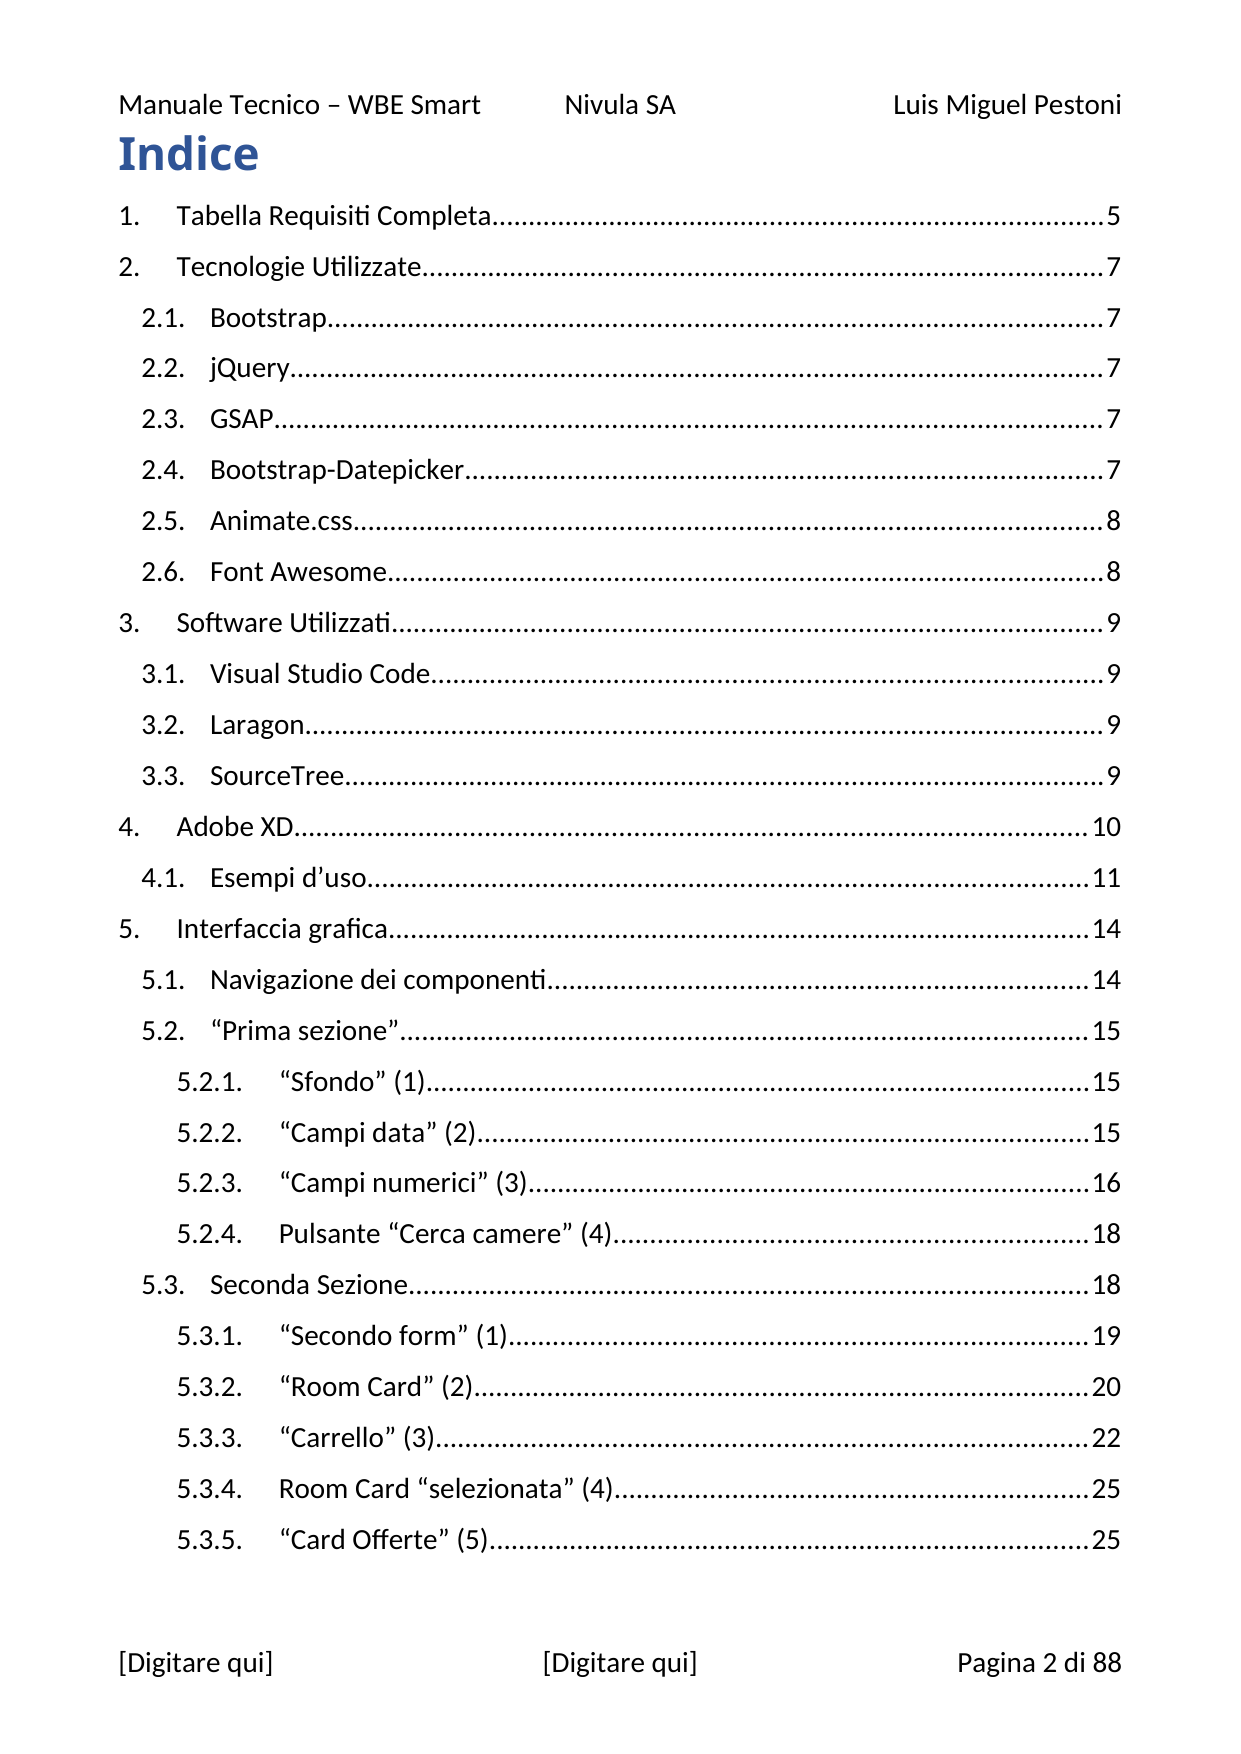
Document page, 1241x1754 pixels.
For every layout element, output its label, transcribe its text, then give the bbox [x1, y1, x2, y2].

text Indice [118, 122, 1122, 184]
